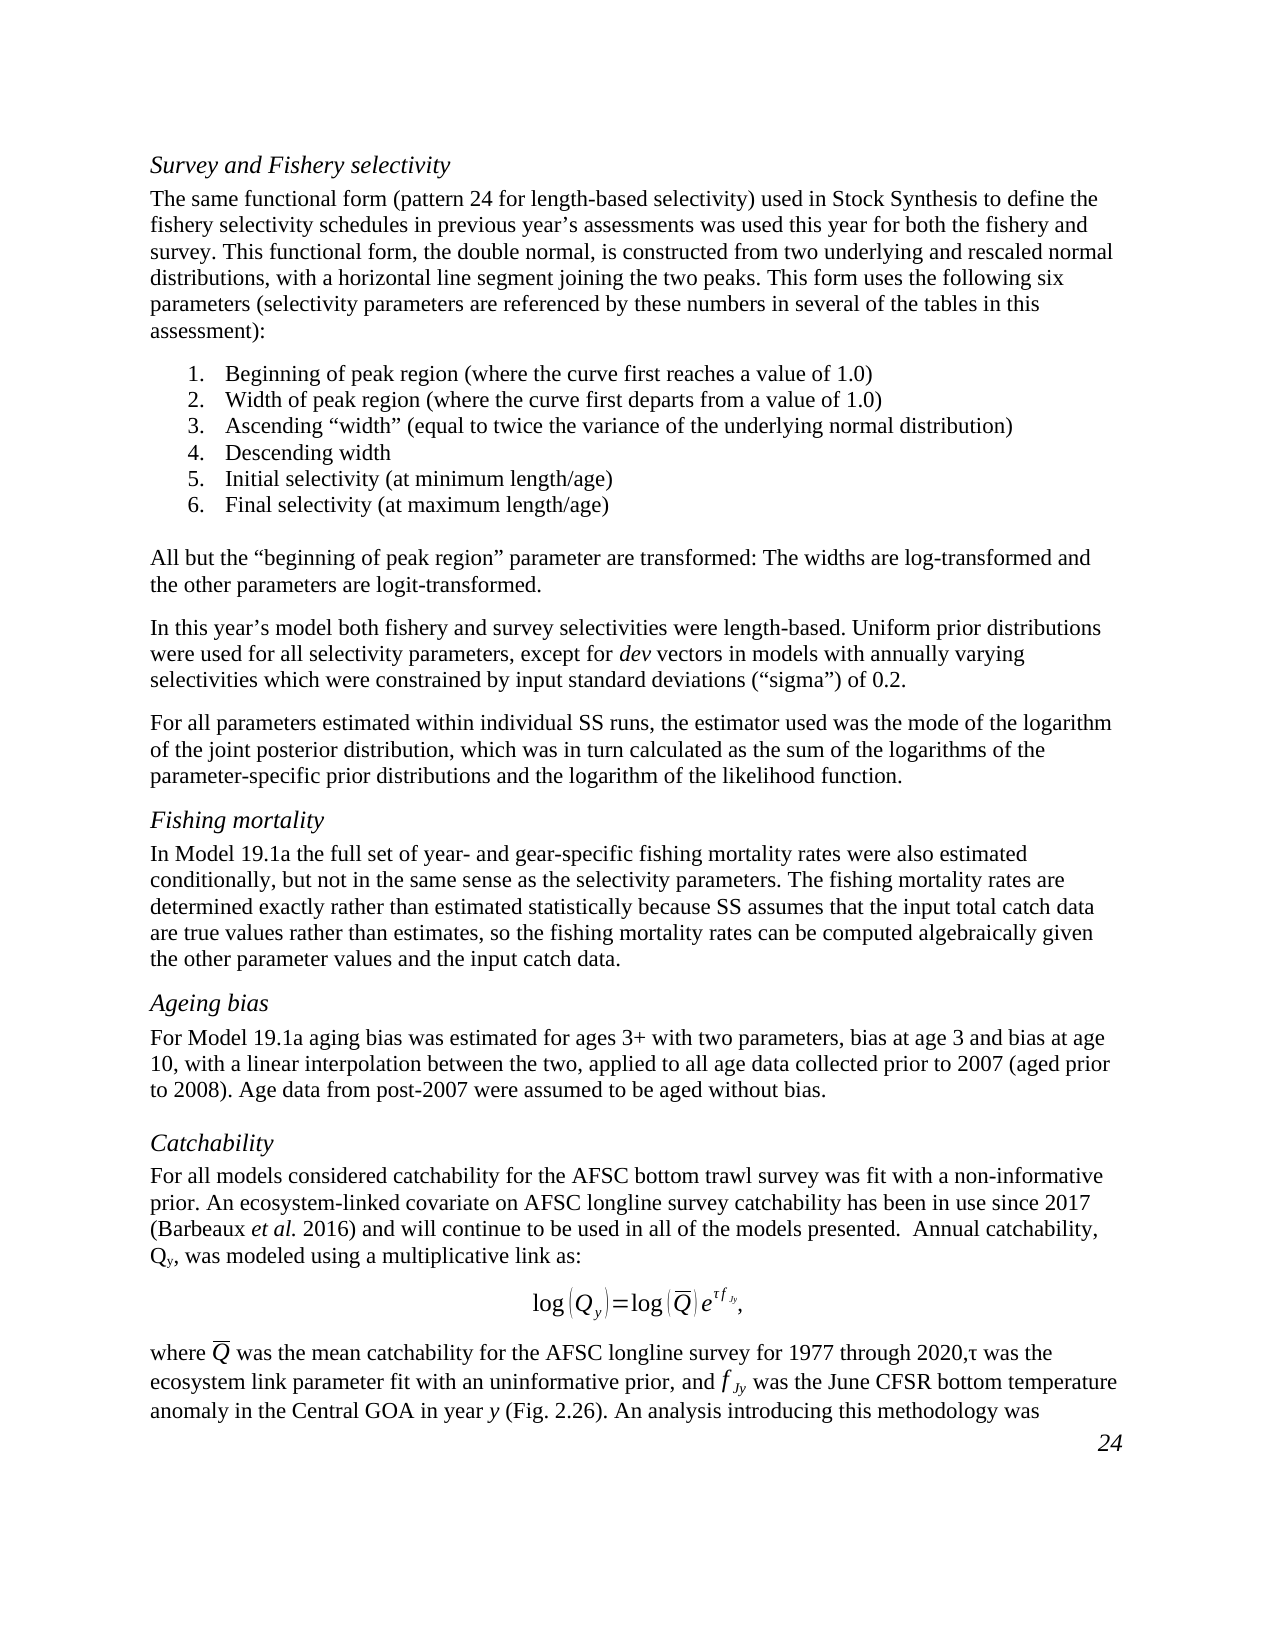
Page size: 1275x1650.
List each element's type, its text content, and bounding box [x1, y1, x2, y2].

subtitle Survey and Fishery selectivity [75, 150, 1125, 179]
text For all parameters estimated within individual SS runs, the estimator used was the mode of the logarithm of the joint posterior distribution, which was in turn calculated as the sum of the logarithms of the parameter-specific prior distributions and the logarithm of the likelihood function. [150, 709, 1125, 788]
text In this year’s model both fishery and survey selectivities were length-based. Uniform prior distributions were used for all selectivity parameters, except for dev vectors in models with annually varying selectivities which were constrained by input standard deviations (“sigma”) of 0.2. [150, 614, 1125, 693]
text For all models considered catchability for the AFSC bottom trawl survey was fit with a non-informative prior. An ecosystem-linked covariate on AFSC longline survey catchability has been in use since 2017 (Barbeaux et al. 2016) and will continue to be used in all of the models presented. Annual catchability, Qy, was modeled using a multiplicative link as: [150, 1163, 1125, 1268]
text In Model 19.1a the full set of year- and gear-specific fishing mortality rates were also estimated conditionally, but not in the same sense as the selectivity parameters. The fishing mortality rates are determined exactly rather than estimated statistically because SS assumes that the input total catch data are true values rather than estimates, so the fishing mortality rates can be computed algebraically given the other parameter values and the input catch data. [150, 840, 1125, 972]
list Final selectivity (at maximum length/age) [187, 492, 1125, 518]
list Descending width [187, 439, 1125, 465]
list Ascending “width” (equal to twice the variance of the underlying normal distribution) [187, 412, 1125, 439]
text All but the “beginning of peak region” parameter are transformed: The widths are log-transformed and the other parameters are logit-transformed. [150, 544, 1125, 597]
text The same functional form (pattern 24 for length-based selectivity) used in Stock Synthesis to define the fishery selectivity schedules in previous year’s assessments was used this year for both the fishery and survey. This functional form, the double normal, is constructed from two underlying and rescaled normal distributions, with a horizontal line segment joining the two peaks. This form uses the following six parameters (selectivity parameters are referenced by these numbers in several of the tables in this assessment): [150, 185, 1125, 343]
list Width of peak region (where the curve first departs from a value of 1.0) [187, 386, 1125, 412]
text For Model 19.1a aging bias was estimated for ages 3+ with two parameters, bias at age 3 and bias at age 10, with a linear interpolation between the two, applied to all age data collected prior to 2007 (aged prior to 2008). Age data from post-2007 were assumed to be aged without bias. [150, 1023, 1125, 1103]
subtitle Fishing mortality [150, 805, 1125, 834]
subtitle Catchability [75, 1128, 1125, 1156]
subtitle Ageing bias [150, 988, 1125, 1017]
text , [150, 1285, 1125, 1322]
list Initial selectivity (at minimum length/age) [187, 465, 1125, 492]
list Beginning of peak region (where the curve first reaches a value of 1.0) [187, 360, 1125, 386]
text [150, 1338, 1125, 1424]
